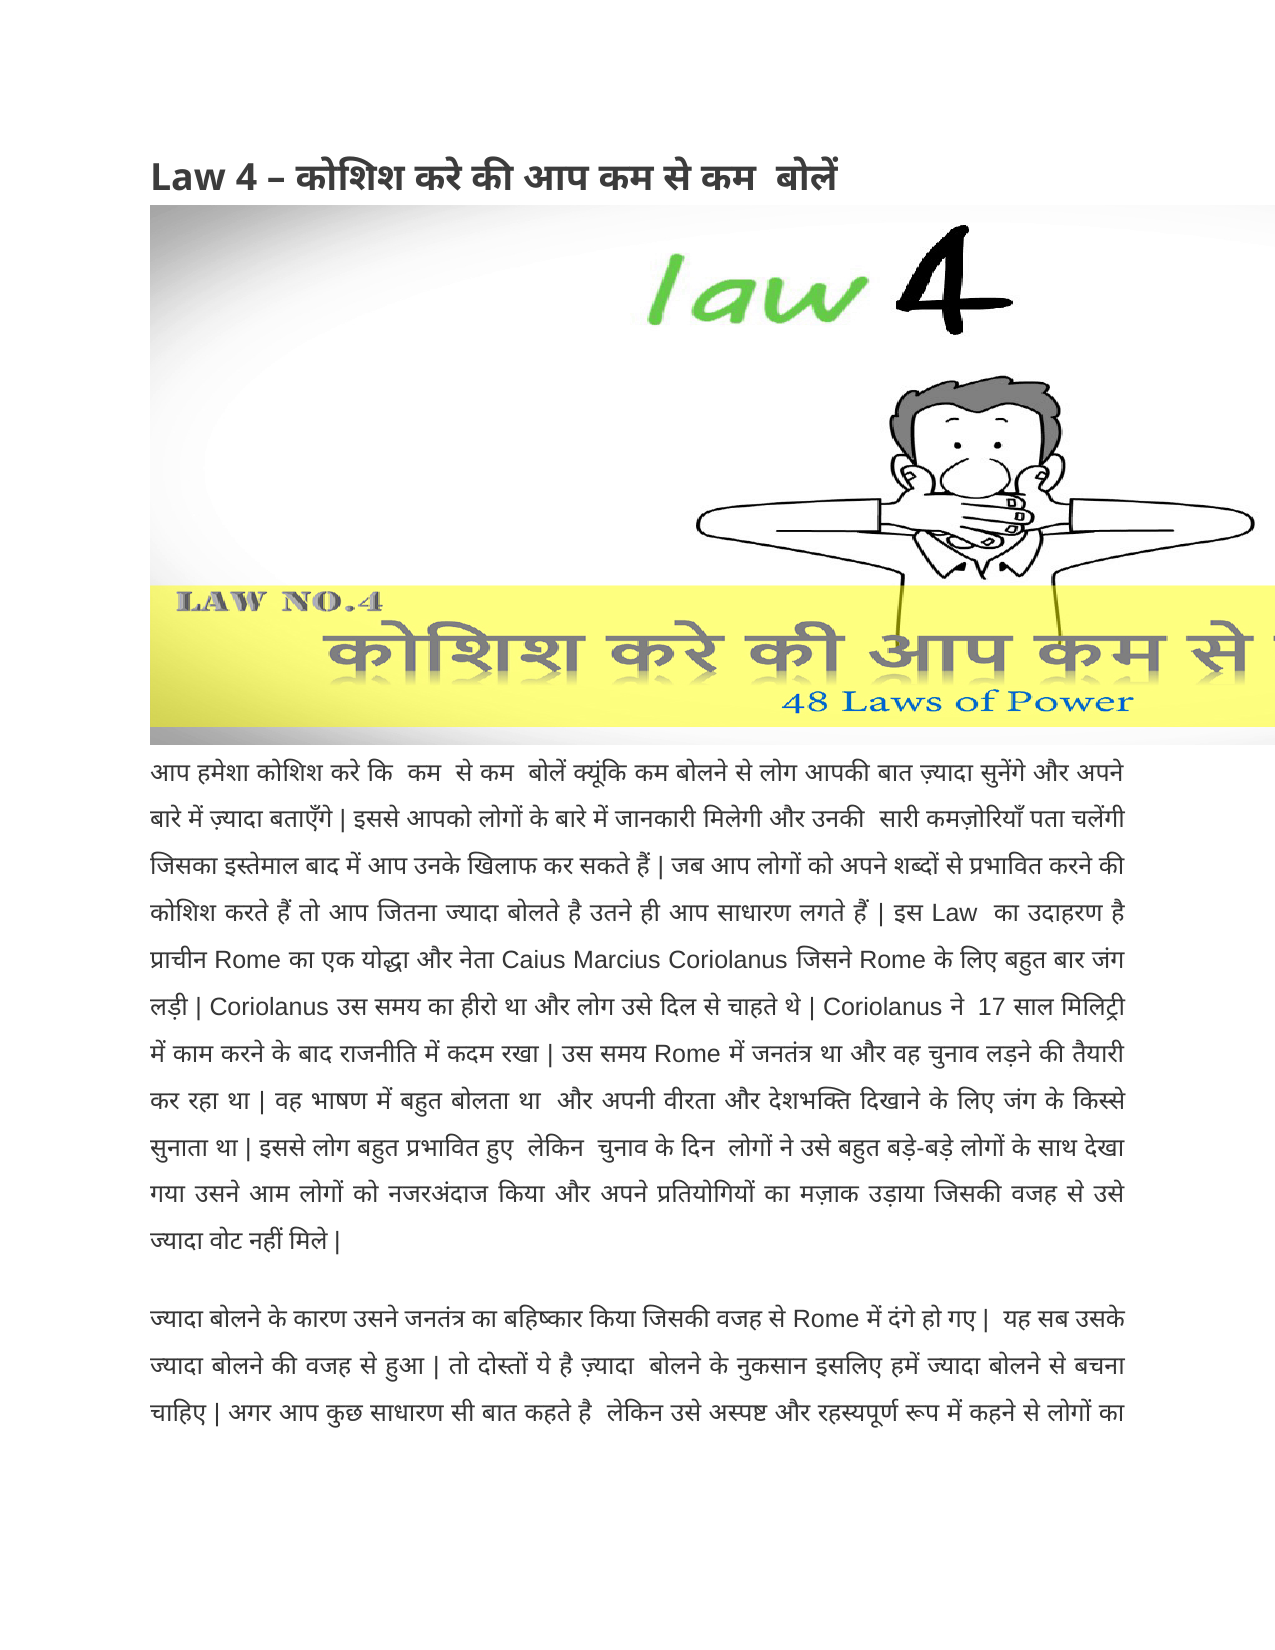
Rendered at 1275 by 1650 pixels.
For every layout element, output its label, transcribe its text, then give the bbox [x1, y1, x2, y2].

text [150, 1291, 1125, 1432]
text आप हमेशा कोशिश करे कि कम से कम बोलें क्यूंकि कम बोलने से लोग आपकी बात ज़्यादा सुनेंगे और अपने बारे में ज़्यादा बताएँगे | इससे आपको लोगों के बारे में जानकारी मिलेगी और उनकी सारी कमज़ोरियाँ पता चलेंगी जिसका इस्तेमाल बाद में आप उनके खिलाफ कर सकते हैं | जब आप लोगों को अपने शब्दों से प्रभावित करने की कोशिश करते हैं तो आप जितना ज्यादा बोलते है उतने ही आप साधारण लगते हैं | इस Law का उदाहरण है प्राचीन Rome का एक योद्धा और नेता Caius Marcius Coriolanus जिसने Rome के लिए बहुत बार जंग लड़ी | Coriolanus उस समय का हीरो था और लोग उसे दिल से चाहते थे | Coriolanus ने 17 साल मिलिट्री में काम करने के बाद राजनीति में कदम रखा | उस समय Rome में जनतंत्र था और वह चुनाव लड़ने की तैयारी कर रहा था | वह भाषण में बहुत बोलता था और अपनी वीरता और देशभक्ति दिखाने के लिए जंग के किस्से सुनाता था | इससे लोग बहुत प्रभावित हुए लेकिन चुनाव के दिन लोगों ने उसे बहुत बड़े-बड़े लोगों के साथ देखा गया उसने आम लोगों को नजरअंदाज किया और अपने प्रतियोगियों का मज़ाक उड़ाया जिसकी वजह से उसे ज्यादा वोट नहीं मिले | [150, 745, 1125, 1260]
text Law 4 – कोशिश करे की आप कम से कम बोलें [150, 150, 1125, 205]
picture [150, 205, 1275, 745]
